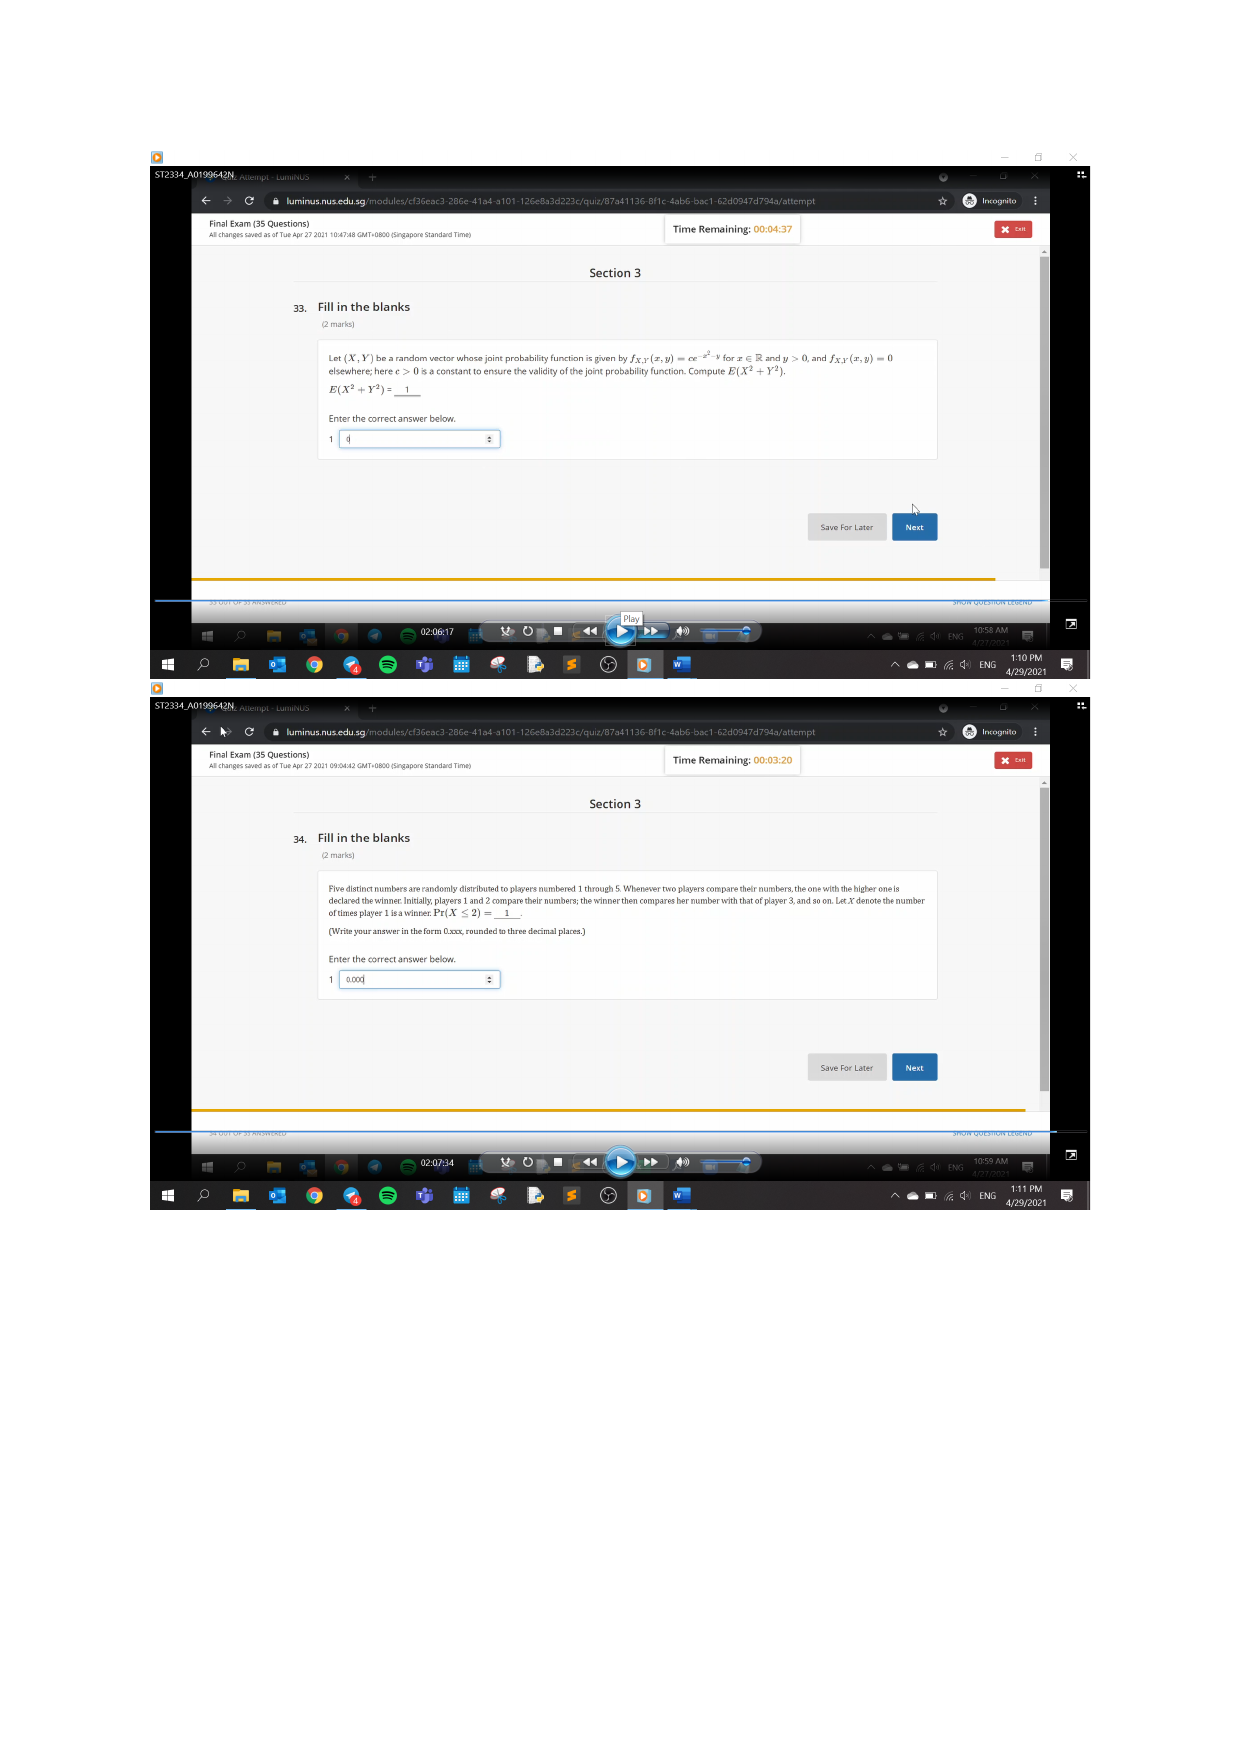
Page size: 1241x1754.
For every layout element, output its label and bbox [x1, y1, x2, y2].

picture [150, 150, 1091, 679]
picture [150, 681, 1091, 1210]
